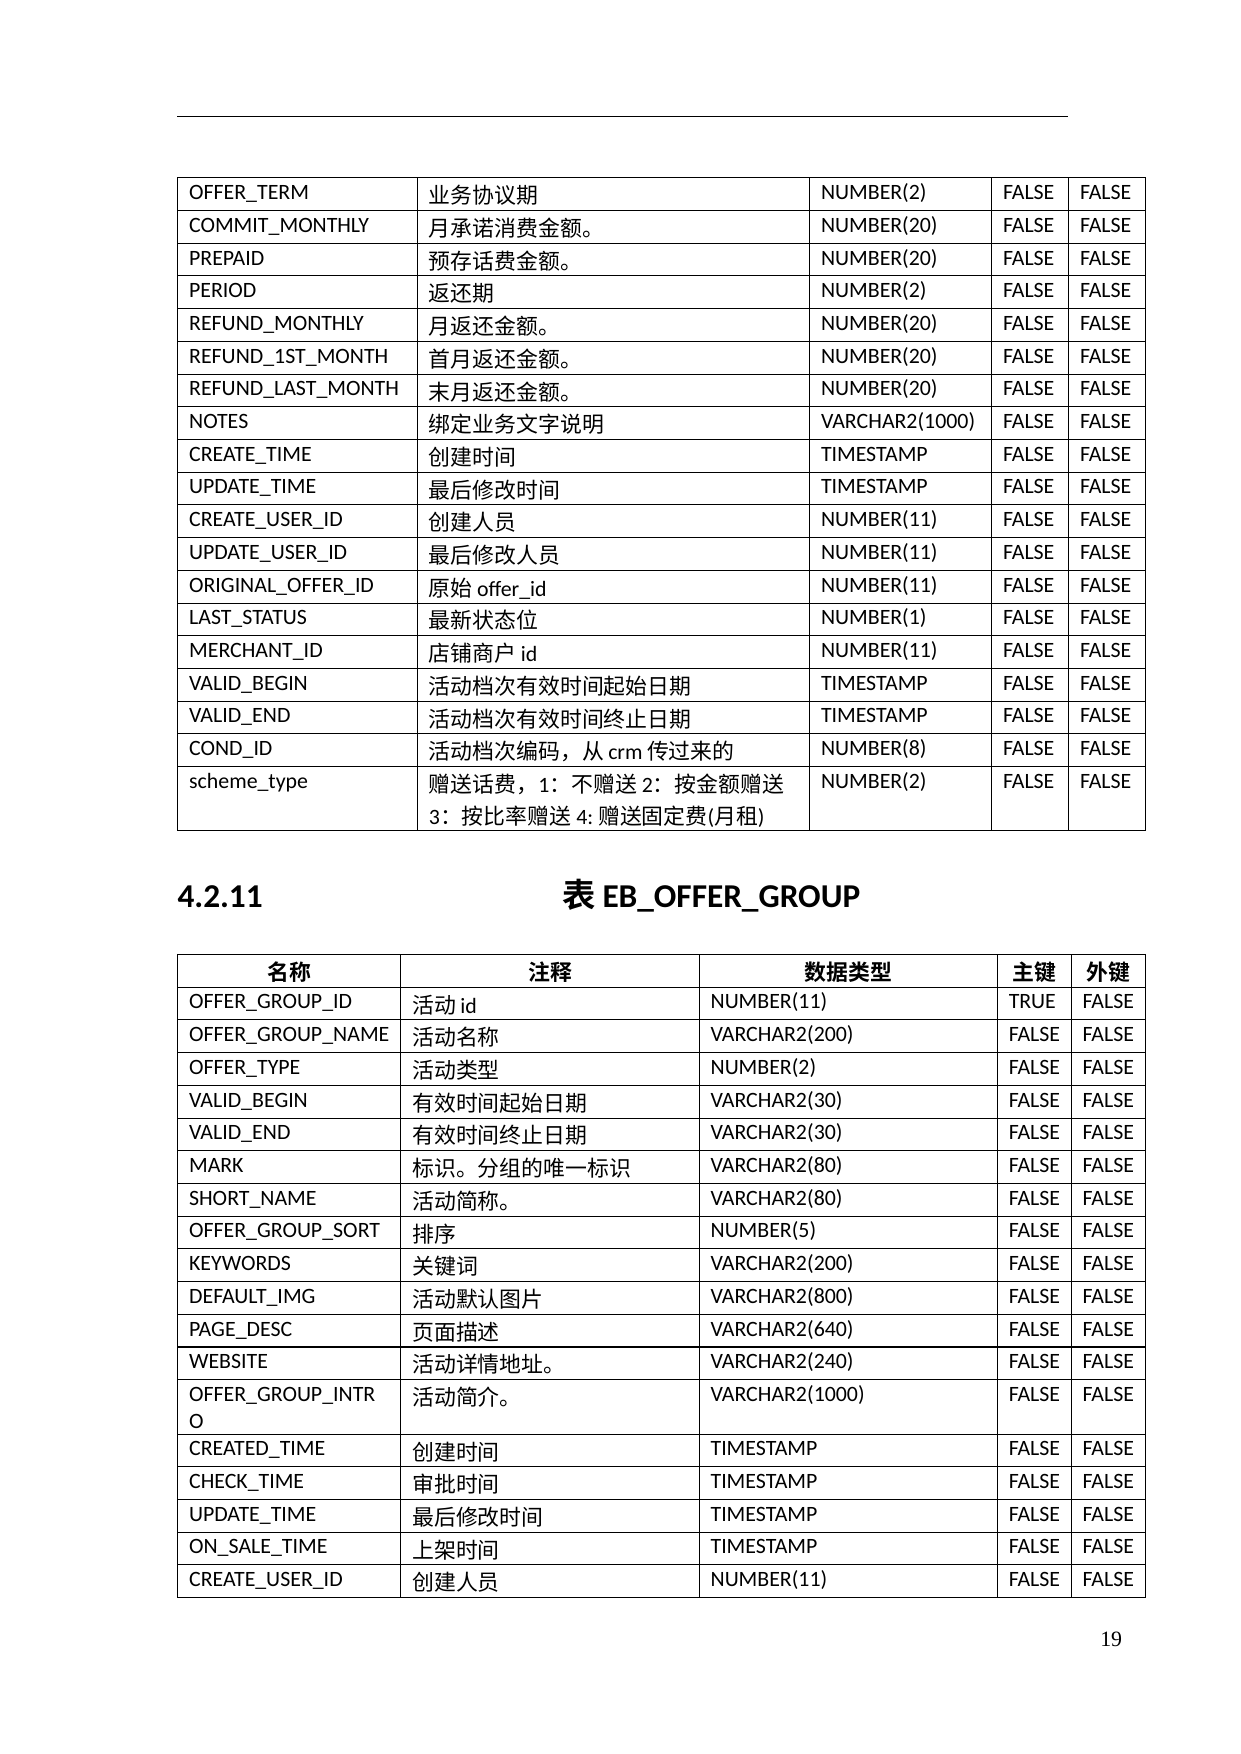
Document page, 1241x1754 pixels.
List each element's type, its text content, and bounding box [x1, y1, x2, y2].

table_cell FALSE [998, 1348, 1071, 1379]
table_cell FALSE [1069, 178, 1145, 210]
table_header 外键 [1072, 955, 1145, 987]
table_cell NUMBER(2) [810, 767, 991, 830]
table_cell FALSE [1069, 538, 1145, 570]
table_cell FALSE [1069, 375, 1145, 406]
table_cell FALSE [1069, 342, 1145, 373]
table_cell VARCHAR2(30) [700, 1119, 997, 1150]
table_cell FALSE [1069, 276, 1145, 308]
table_cell NUMBER(2) [700, 1053, 997, 1085]
table_cell FALSE [992, 669, 1068, 701]
table_cell UPDATE_USER_ID [178, 538, 417, 570]
table_cell FALSE [1072, 1500, 1145, 1532]
table_cell FALSE [1069, 669, 1145, 701]
table_cell LAST_STATUS [178, 604, 417, 635]
table_cell 上架时间 [401, 1533, 699, 1564]
table_cell VALID_END [178, 702, 417, 733]
table_cell VALID_BEGIN [178, 669, 417, 701]
table_cell REFUND_MONTHLY [178, 309, 417, 341]
table_cell 排序 [401, 1217, 699, 1248]
table_cell 页面描述 [401, 1315, 699, 1346]
table_cell FALSE [1069, 734, 1145, 766]
table_cell FALSE [1072, 1348, 1145, 1379]
table_cell FALSE [1069, 211, 1145, 243]
table_header 数据类型 [700, 955, 997, 987]
table_cell CHECK_TIME [178, 1467, 400, 1499]
table_cell NUMBER(2) [810, 178, 991, 210]
table_cell FALSE [998, 1184, 1071, 1216]
table_cell 活动类型 [401, 1053, 699, 1085]
table_cell VARCHAR2(240) [700, 1348, 997, 1379]
table_cell NUMBER(20) [810, 211, 991, 243]
table_cell FALSE [992, 538, 1068, 570]
table_cell CREATE_USER_ID [178, 1565, 400, 1597]
table_cell TIMESTAMP [810, 669, 991, 701]
table_cell DEFAULT_IMG [178, 1282, 400, 1314]
table_cell 有效时间起始日期 [401, 1086, 699, 1117]
table_cell FALSE [998, 1119, 1071, 1150]
table_cell 最新状态位 [418, 604, 809, 635]
table_cell 活动简介。 [401, 1380, 699, 1433]
table_cell FALSE [998, 1500, 1071, 1532]
table_cell TIMESTAMP [700, 1500, 997, 1532]
table_cell VARCHAR2(200) [700, 1249, 997, 1281]
table_cell UPDATE_TIME [178, 1500, 400, 1532]
table_cell COMMIT_MONTHLY [178, 211, 417, 243]
table_header 主键 [998, 955, 1071, 987]
table_cell FALSE [992, 767, 1068, 830]
table_cell FALSE [1072, 1086, 1145, 1117]
table_cell VALID_BEGIN [178, 1086, 400, 1117]
table_cell 赠送话费，1：不赠送 2：按金额赠送 3：按比率赠送 4: 赠送固定费(月租) [418, 767, 809, 830]
table_cell FALSE [992, 211, 1068, 243]
table_cell FALSE [992, 178, 1068, 210]
table_cell 创建人员 [418, 505, 809, 537]
table_cell VARCHAR2(1000) [810, 407, 991, 439]
table_cell FALSE [1072, 1053, 1145, 1085]
table_cell 最后修改人员 [418, 538, 809, 570]
table_cell FALSE [992, 636, 1068, 668]
table_cell TIMESTAMP [810, 440, 991, 472]
table_cell CREATE_TIME [178, 440, 417, 472]
table_cell 活动id [401, 988, 699, 1019]
table_cell 原始offer_id [418, 571, 809, 602]
table_cell FALSE [992, 309, 1068, 341]
table_cell REFUND_1ST_MONTH [178, 342, 417, 373]
table_cell NUMBER(20) [810, 244, 991, 275]
table_cell FALSE [992, 407, 1068, 439]
table_cell 最后修改时间 [418, 473, 809, 504]
table_cell MARK [178, 1151, 400, 1183]
table_cell 首月返还金额。 [418, 342, 809, 373]
table_cell 审批时间 [401, 1467, 699, 1499]
table_cell FALSE [998, 1380, 1071, 1433]
table_cell NUMBER(5) [700, 1217, 997, 1248]
table_cell OFFER_GROUP_NAME [178, 1020, 400, 1052]
subtitle 表EB_OFFER_GROUP [177, 869, 1122, 917]
table_cell NUMBER(11) [810, 571, 991, 602]
table_cell WEBSITE [178, 1348, 400, 1379]
table_cell SHORT_NAME [178, 1184, 400, 1216]
table_cell 活动档次有效时间起始日期 [418, 669, 809, 701]
table_cell TIMESTAMP [700, 1435, 997, 1466]
table_cell NUMBER(11) [810, 505, 991, 537]
table_cell FALSE [1072, 1533, 1145, 1564]
table_cell FALSE [1069, 440, 1145, 472]
table_cell FALSE [998, 1020, 1071, 1052]
table_cell OFFER_GROUP_SORT [178, 1217, 400, 1248]
table_cell 标识。分组的唯一标识 [401, 1151, 699, 1183]
table_cell PAGE_DESC [178, 1315, 400, 1346]
table_cell FALSE [992, 440, 1068, 472]
table_cell FALSE [1072, 1380, 1145, 1433]
table_cell FALSE [992, 342, 1068, 373]
table_cell REFUND_LAST_MONTH [178, 375, 417, 406]
table_header 注释 [401, 955, 699, 987]
table_cell 活动详情地址。 [401, 1348, 699, 1379]
table_cell ON_SALE_TIME [178, 1533, 400, 1564]
table_cell FALSE [998, 1315, 1071, 1346]
table_cell FALSE [1069, 244, 1145, 275]
table_cell NUMBER(11) [810, 636, 991, 668]
table_cell 月返还金额。 [418, 309, 809, 341]
table_cell FALSE [1072, 988, 1145, 1019]
table_cell NUMBER(2) [810, 276, 991, 308]
table_cell NOTES [178, 407, 417, 439]
table_cell VARCHAR2(30) [700, 1086, 997, 1117]
table_cell TIMESTAMP [810, 702, 991, 733]
table_cell 活动默认图片 [401, 1282, 699, 1314]
table_cell 活动名称 [401, 1020, 699, 1052]
table_cell VARCHAR2(80) [700, 1184, 997, 1216]
table_cell UPDATE_TIME [178, 473, 417, 504]
table_cell 有效时间终止日期 [401, 1119, 699, 1150]
table_cell FALSE [1069, 604, 1145, 635]
table_cell NUMBER(11) [810, 538, 991, 570]
table_cell 末月返还金额。 [418, 375, 809, 406]
table_cell 创建时间 [418, 440, 809, 472]
table_cell FALSE [1072, 1467, 1145, 1499]
table_cell 月承诺消费金额。 [418, 211, 809, 243]
table_cell 绑定业务文字说明 [418, 407, 809, 439]
table_cell NUMBER(11) [700, 988, 997, 1019]
table_cell 业务协议期 [418, 178, 809, 210]
table_cell scheme_type [178, 767, 417, 830]
table_cell ORIGINAL_OFFER_ID [178, 571, 417, 602]
table_cell FALSE [1069, 571, 1145, 602]
table_cell FALSE [998, 1151, 1071, 1183]
table_cell FALSE [992, 473, 1068, 504]
table_cell FALSE [998, 1086, 1071, 1117]
table_cell FALSE [998, 1533, 1071, 1564]
table_cell FALSE [992, 244, 1068, 275]
table_cell NUMBER(11) [700, 1565, 997, 1597]
table_cell FALSE [1072, 1217, 1145, 1248]
table_cell PREPAID [178, 244, 417, 275]
table_cell VARCHAR2(800) [700, 1282, 997, 1314]
table_cell OFFER_GROUP_ID [178, 988, 400, 1019]
table_cell FALSE [1069, 505, 1145, 537]
table_cell FALSE [992, 734, 1068, 766]
table_cell FALSE [992, 604, 1068, 635]
table_cell FALSE [998, 1053, 1071, 1085]
table_cell NUMBER(20) [810, 342, 991, 373]
table_cell VARCHAR2(80) [700, 1151, 997, 1183]
table_cell 活动档次有效时间终止日期 [418, 702, 809, 733]
table_cell 创建人员 [401, 1565, 699, 1597]
table_cell FALSE [1069, 702, 1145, 733]
table_cell VARCHAR2(1000) [700, 1380, 997, 1433]
table_cell FALSE [1072, 1119, 1145, 1150]
table_cell FALSE [1069, 767, 1145, 830]
table_cell FALSE [998, 1565, 1071, 1597]
table_cell FALSE [1072, 1151, 1145, 1183]
table_cell NUMBER(20) [810, 375, 991, 406]
table_cell FALSE [998, 1435, 1071, 1466]
table_cell FALSE [1072, 1282, 1145, 1314]
table_cell NUMBER(8) [810, 734, 991, 766]
table_cell FALSE [1072, 1315, 1145, 1346]
table_cell 预存话费金额。 [418, 244, 809, 275]
table_cell 店铺商户id [418, 636, 809, 668]
table_cell 返还期 [418, 276, 809, 308]
table_cell FALSE [992, 505, 1068, 537]
table_cell FALSE [1072, 1184, 1145, 1216]
table_cell OFFER_TYPE [178, 1053, 400, 1085]
table_cell PERIOD [178, 276, 417, 308]
table_cell 活动档次编码，从crm传过来的 [418, 734, 809, 766]
table_cell TIMESTAMP [810, 473, 991, 504]
table_cell NUMBER(20) [810, 309, 991, 341]
table_cell FALSE [1069, 407, 1145, 439]
table_cell TRUE [998, 988, 1071, 1019]
table_cell TIMESTAMP [700, 1533, 997, 1564]
table_cell CREATED_TIME [178, 1435, 400, 1466]
table_cell FALSE [992, 571, 1068, 602]
table_cell FALSE [992, 702, 1068, 733]
table_cell MERCHANT_ID [178, 636, 417, 668]
table_header 名称 [178, 955, 400, 987]
table_cell 创建时间 [401, 1435, 699, 1466]
table_cell FALSE [1072, 1435, 1145, 1466]
table_cell 关键词 [401, 1249, 699, 1281]
table_cell FALSE [998, 1249, 1071, 1281]
table_cell FALSE [998, 1467, 1071, 1499]
table_cell FALSE [1072, 1020, 1145, 1052]
table_cell VARCHAR2(200) [700, 1020, 997, 1052]
table_cell NUMBER(1) [810, 604, 991, 635]
table_cell FALSE [998, 1282, 1071, 1314]
table_cell FALSE [998, 1217, 1071, 1248]
table_cell VARCHAR2(640) [700, 1315, 997, 1346]
table_cell FALSE [992, 375, 1068, 406]
table_cell FALSE [1072, 1565, 1145, 1597]
table_cell 活动简称。 [401, 1184, 699, 1216]
table_cell FALSE [1069, 636, 1145, 668]
table_cell TIMESTAMP [700, 1467, 997, 1499]
table_cell OFFER_GROUP_INTRO [178, 1380, 400, 1433]
table_cell FALSE [992, 276, 1068, 308]
table_cell FALSE [1072, 1249, 1145, 1281]
table_cell COND_ID [178, 734, 417, 766]
table_cell CREATE_USER_ID [178, 505, 417, 537]
table_cell KEYWORDS [178, 1249, 400, 1281]
table_cell OFFER_TERM [178, 178, 417, 210]
table_cell 最后修改时间 [401, 1500, 699, 1532]
table_cell FALSE [1069, 309, 1145, 341]
table_cell VALID_END [178, 1119, 400, 1150]
table_cell FALSE [1069, 473, 1145, 504]
